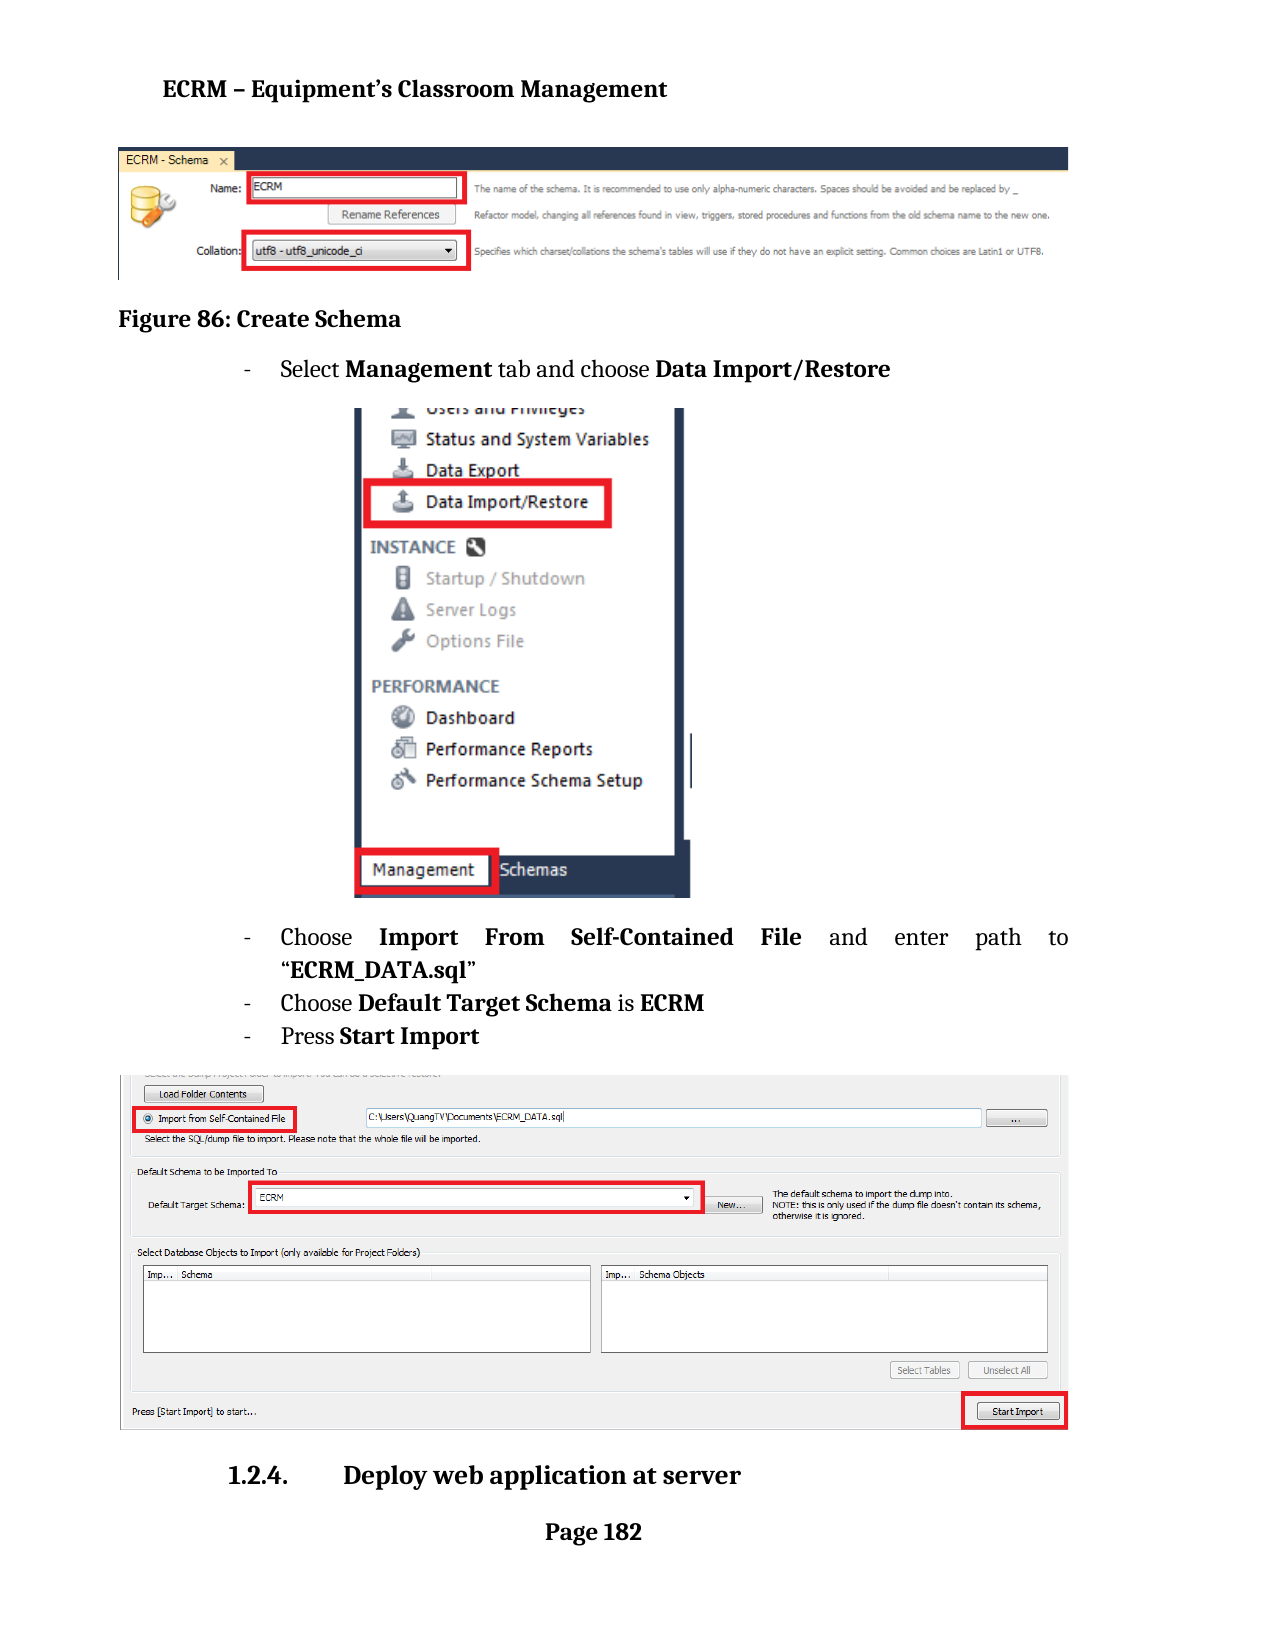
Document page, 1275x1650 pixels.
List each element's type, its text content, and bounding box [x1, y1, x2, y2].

list Select Management tab and choose Data Import/Restore [243, 355, 1068, 383]
picture [118, 147, 1069, 280]
picture [118, 1075, 1069, 1435]
picture [354, 408, 692, 898]
list Press Start Import [243, 1022, 1068, 1051]
list Choose Import From Self-Contained File and enter path to “ECRM_DATA.sql” [243, 923, 1068, 984]
text Figure : Create Schema [118, 305, 1068, 334]
list Choose Default Target Schema is ECRM [243, 989, 1068, 1017]
list Deploy web application at server [228, 1460, 1068, 1491]
